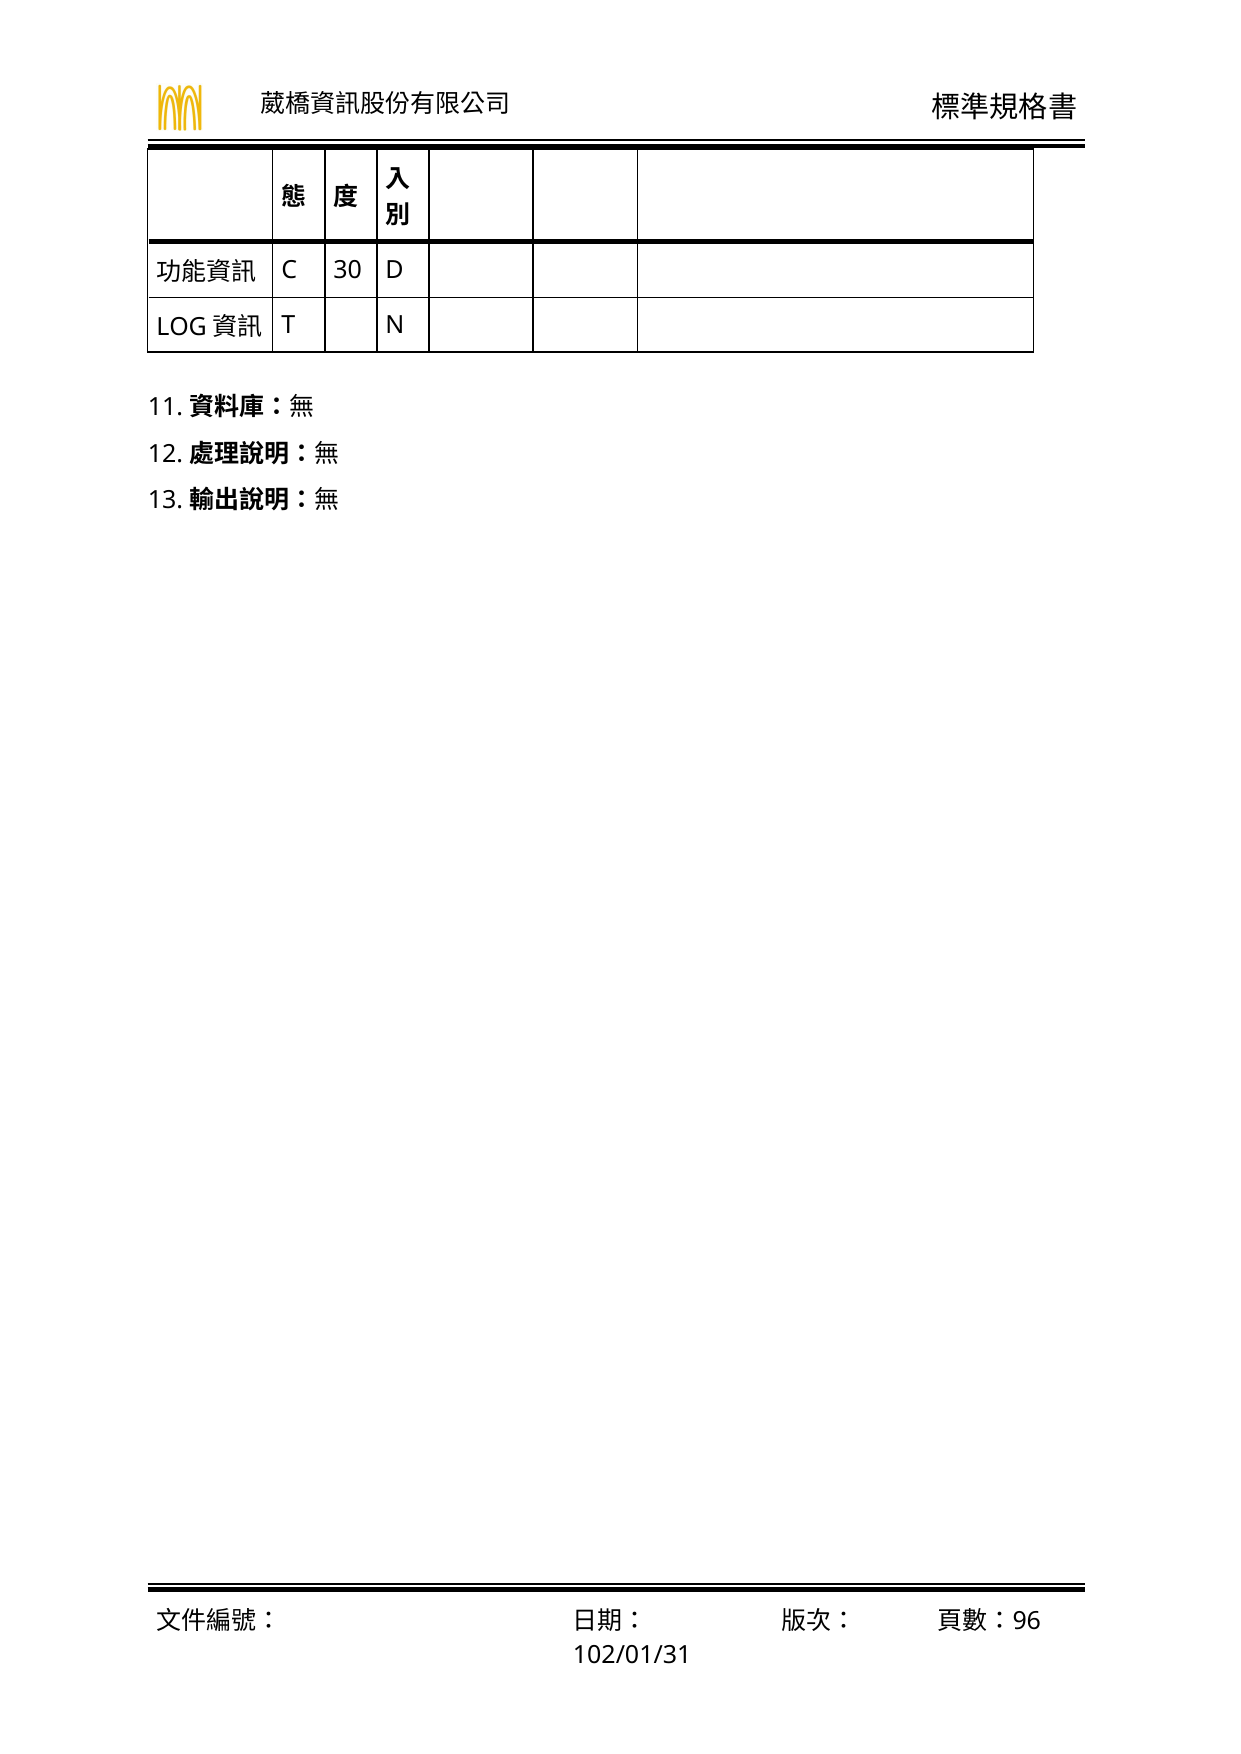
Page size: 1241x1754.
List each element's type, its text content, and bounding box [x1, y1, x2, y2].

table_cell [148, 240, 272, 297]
text 13. 輸出說明：無 [148, 480, 1092, 516]
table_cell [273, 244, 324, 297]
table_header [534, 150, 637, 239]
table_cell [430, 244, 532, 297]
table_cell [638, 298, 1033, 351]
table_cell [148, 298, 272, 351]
text 12. 處理說明：無 [148, 433, 1092, 469]
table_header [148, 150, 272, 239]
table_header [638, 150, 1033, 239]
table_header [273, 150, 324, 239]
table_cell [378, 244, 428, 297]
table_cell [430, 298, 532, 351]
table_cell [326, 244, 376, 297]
picture [156, 83, 203, 131]
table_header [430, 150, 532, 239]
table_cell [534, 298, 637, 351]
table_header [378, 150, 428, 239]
text 11. 資料庫：無 [148, 387, 1092, 423]
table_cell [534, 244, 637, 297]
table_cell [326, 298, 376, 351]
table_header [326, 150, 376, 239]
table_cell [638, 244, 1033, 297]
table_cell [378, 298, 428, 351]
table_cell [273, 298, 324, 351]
